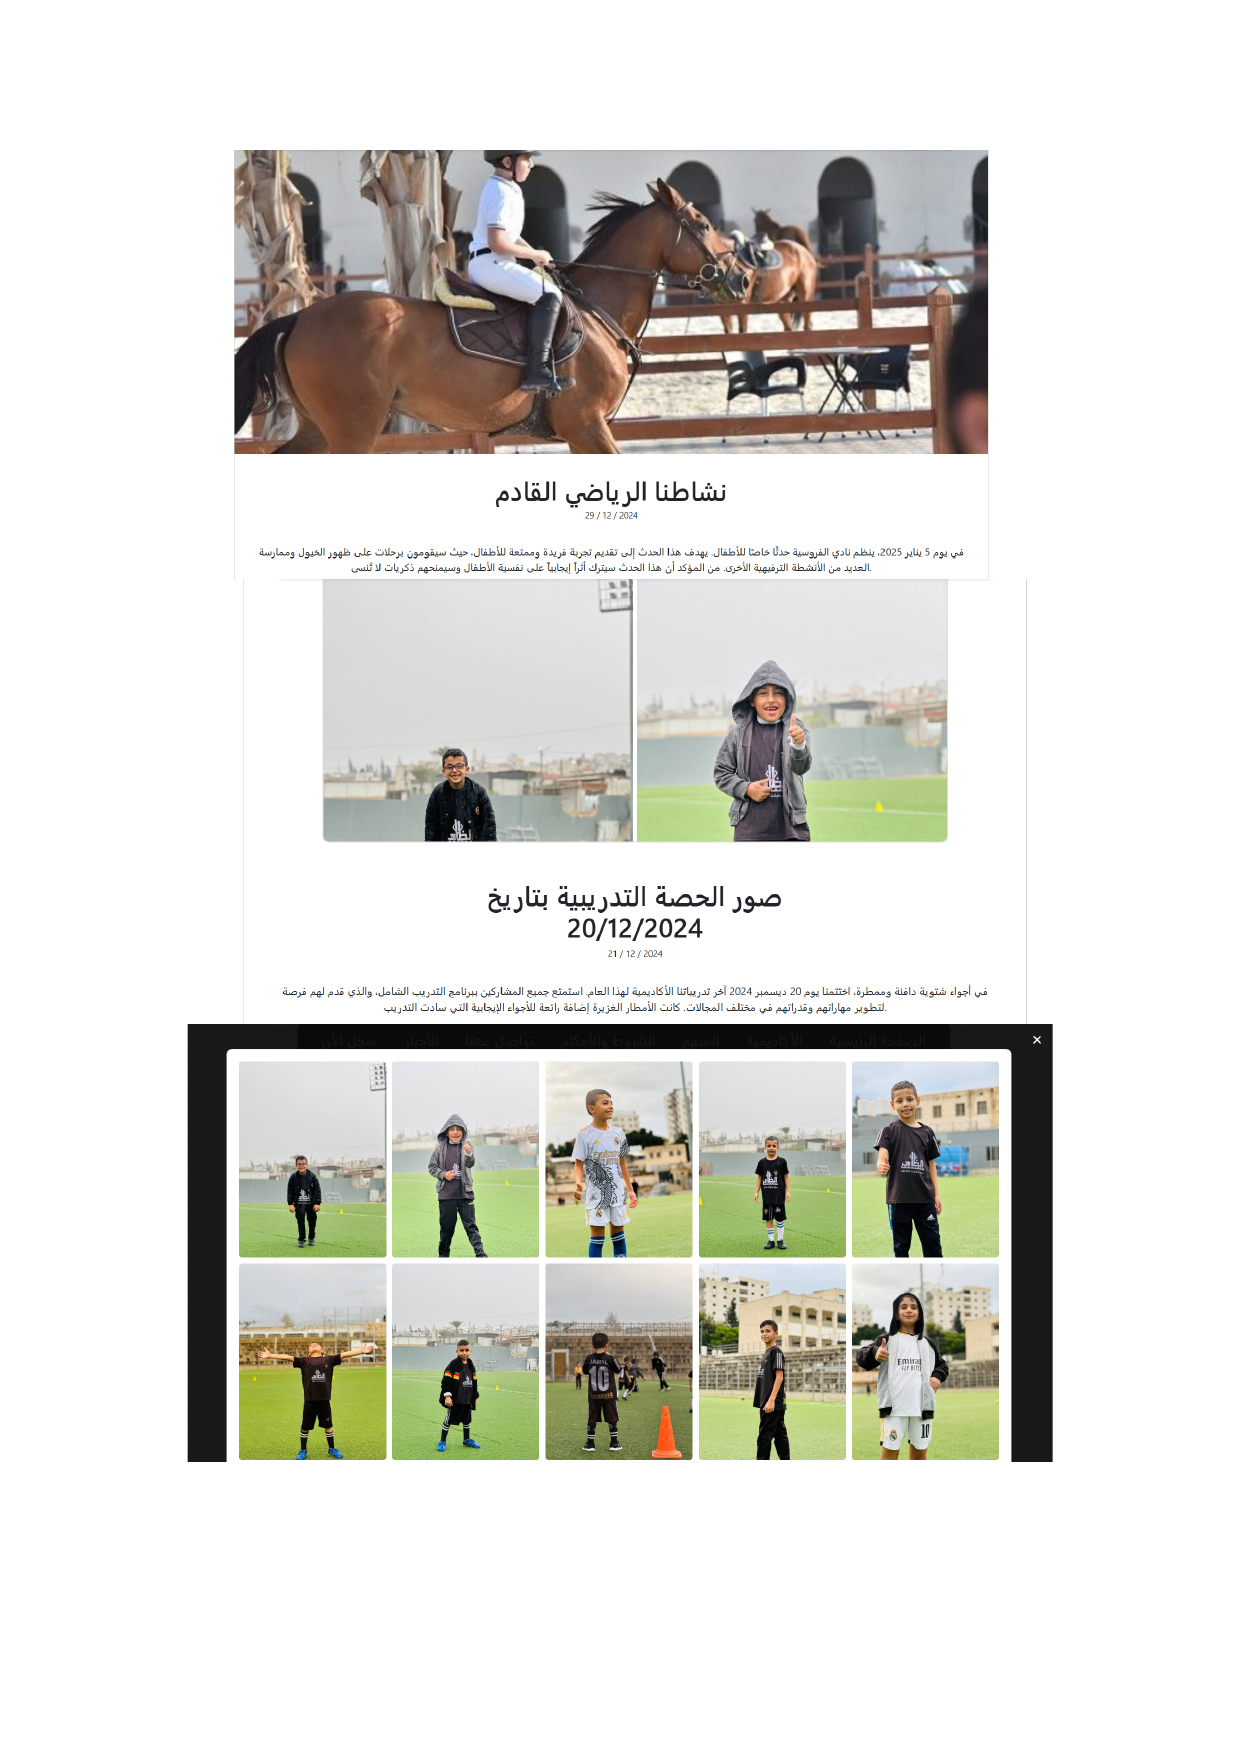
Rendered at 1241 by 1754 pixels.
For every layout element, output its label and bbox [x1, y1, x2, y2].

picture [187, 150, 1053, 1462]
